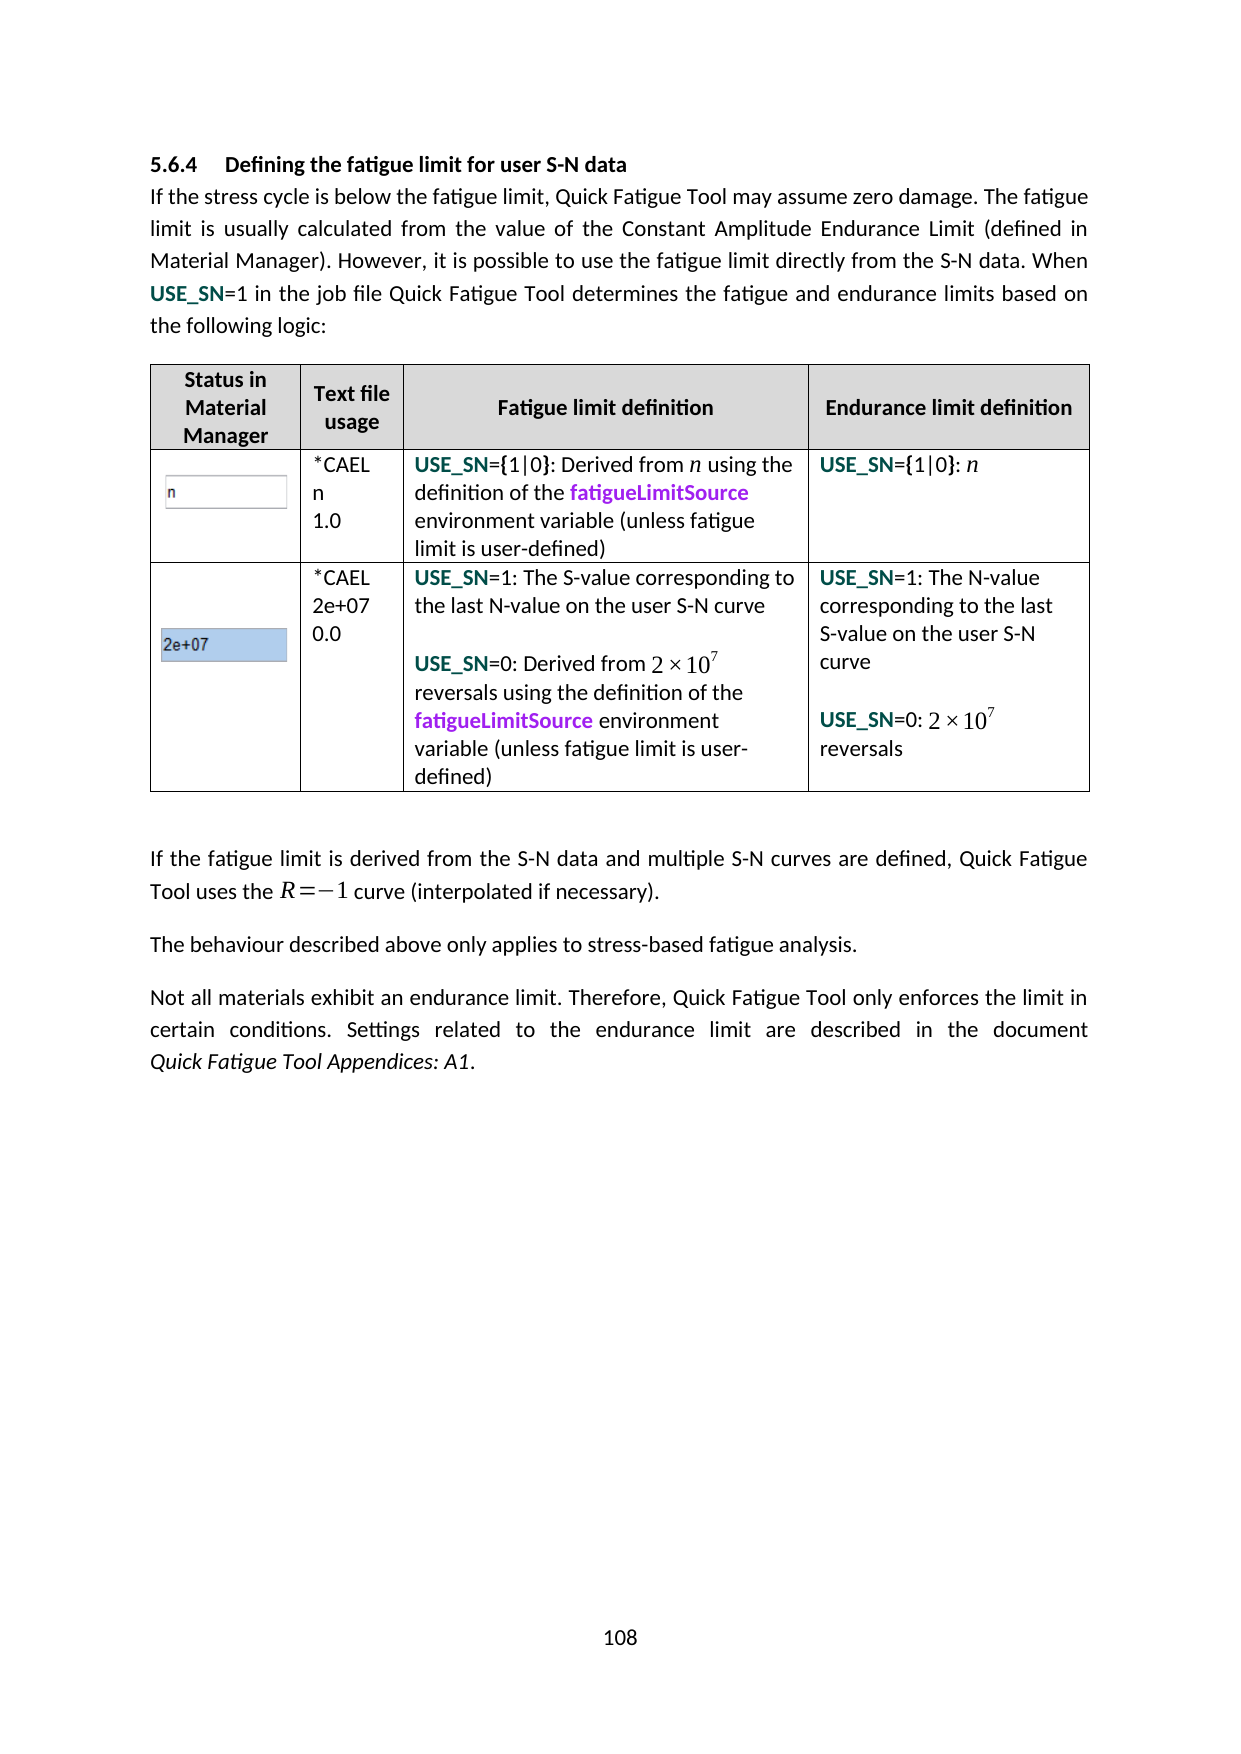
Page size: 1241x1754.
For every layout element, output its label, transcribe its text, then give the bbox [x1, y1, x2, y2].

picture [165, 474, 288, 509]
subtitle 5.6.4 Defining the fatigue limit for user S-N data [150, 150, 1090, 178]
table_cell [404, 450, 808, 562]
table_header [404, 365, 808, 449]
text If the fatigue limit is derived from the S-N data and multiple S-N curves are defined, Quick Fatigue Tool uses the curve (interpolated if necessary). [150, 844, 1090, 905]
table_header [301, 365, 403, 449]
text The behaviour described above only applies to stress-based fatigue analysis. [150, 930, 1090, 958]
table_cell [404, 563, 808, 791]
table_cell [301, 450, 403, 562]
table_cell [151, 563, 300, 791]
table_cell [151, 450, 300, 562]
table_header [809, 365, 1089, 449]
picture [161, 628, 288, 662]
text If the stress cycle is below the fatigue limit, Quick Fatigue Tool may assume zero damage. The fatigue limit is usually calculated from the value of the Constant Amplitude Endurance Limit (defined in Material Manager). However, it is possible to use the fatigue limit directly from the S-N data. When USE_SN=1 in the job file Quick Fatigue Tool determines the fatigue and endurance limits based on the following logic: [150, 182, 1090, 339]
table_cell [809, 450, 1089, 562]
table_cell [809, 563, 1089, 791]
text Not all materials exhibit an endurance limit. Therefore, Quick Fatigue Tool only enforces the limit in certain conditions. Settings related to the endurance limit are described in the document Quick Fatigue Tool Appendices: A1. [150, 983, 1090, 1075]
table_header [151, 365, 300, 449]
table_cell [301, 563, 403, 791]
